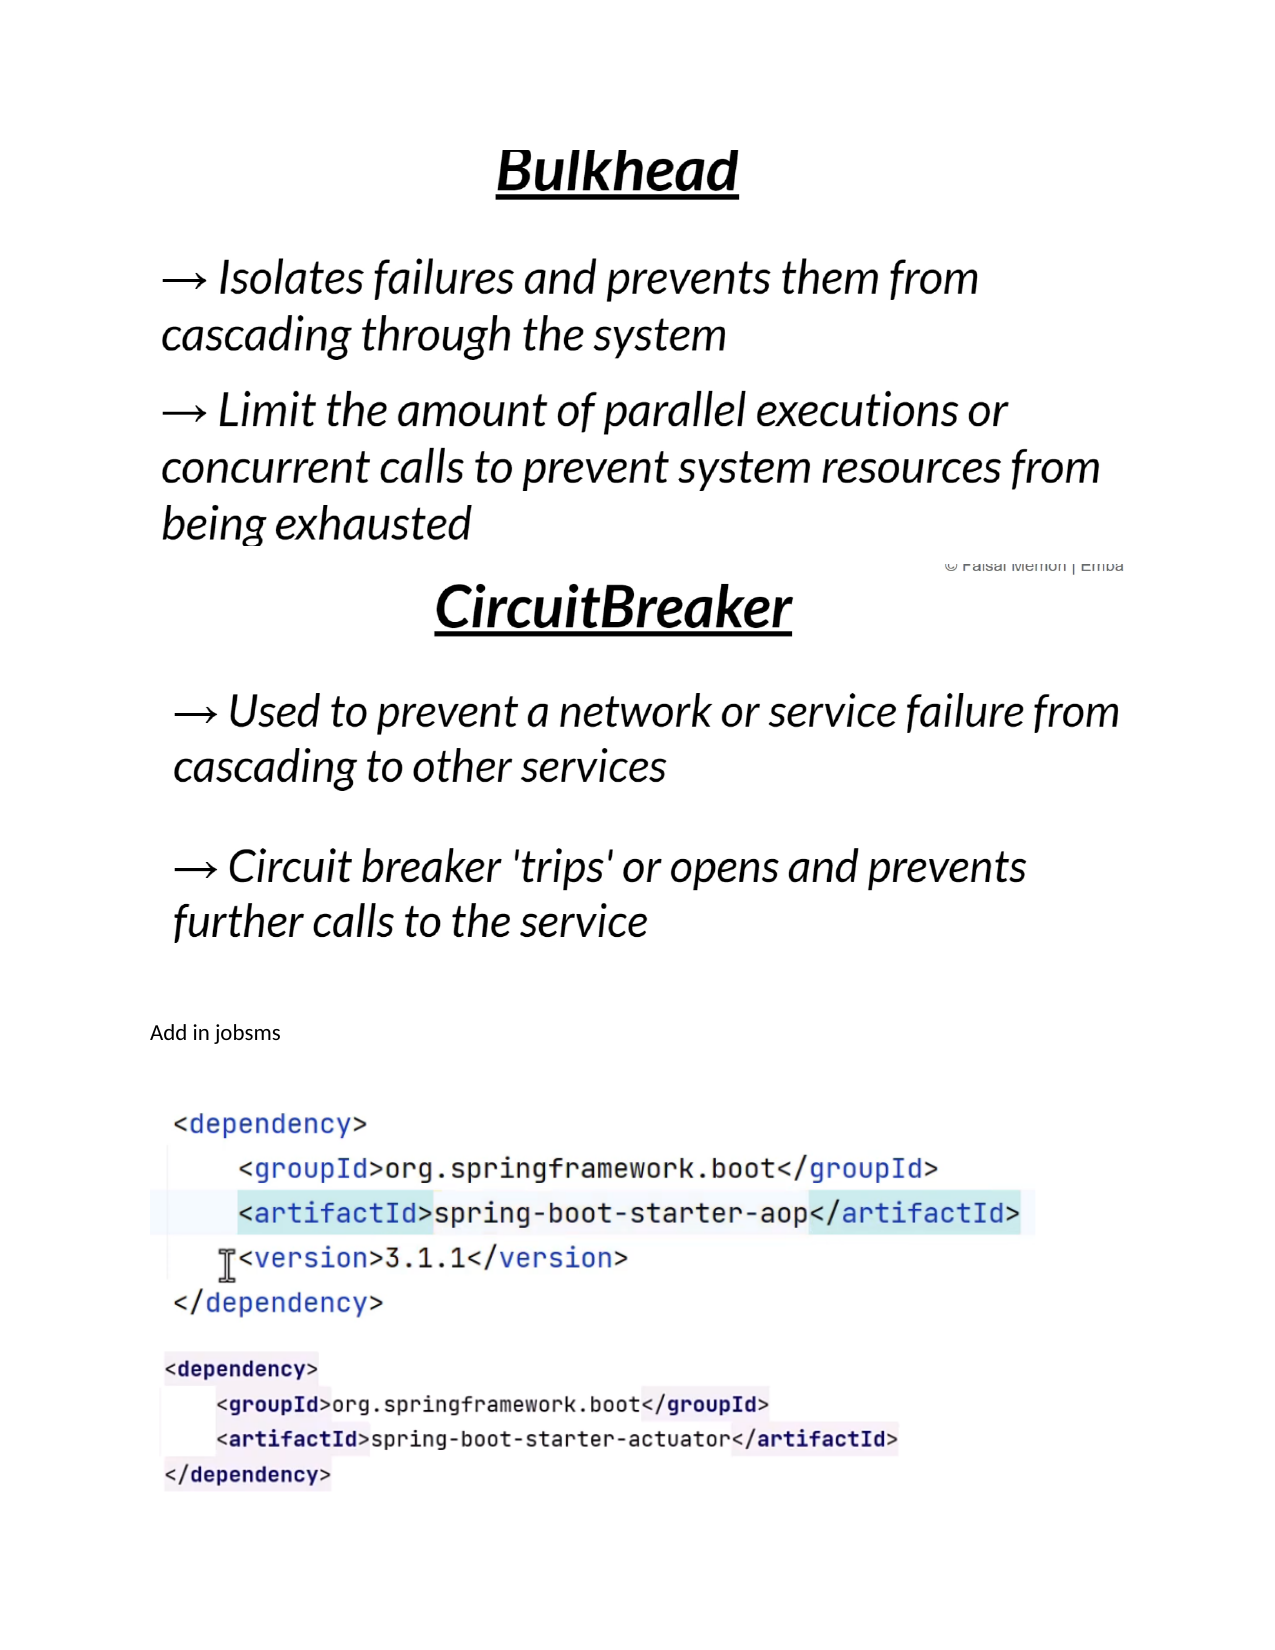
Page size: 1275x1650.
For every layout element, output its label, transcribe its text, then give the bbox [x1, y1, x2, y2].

picture [150, 564, 1124, 953]
picture [150, 1112, 1036, 1329]
picture [150, 150, 1125, 546]
text Add in jobsms [150, 1018, 1125, 1046]
picture [150, 1347, 908, 1493]
